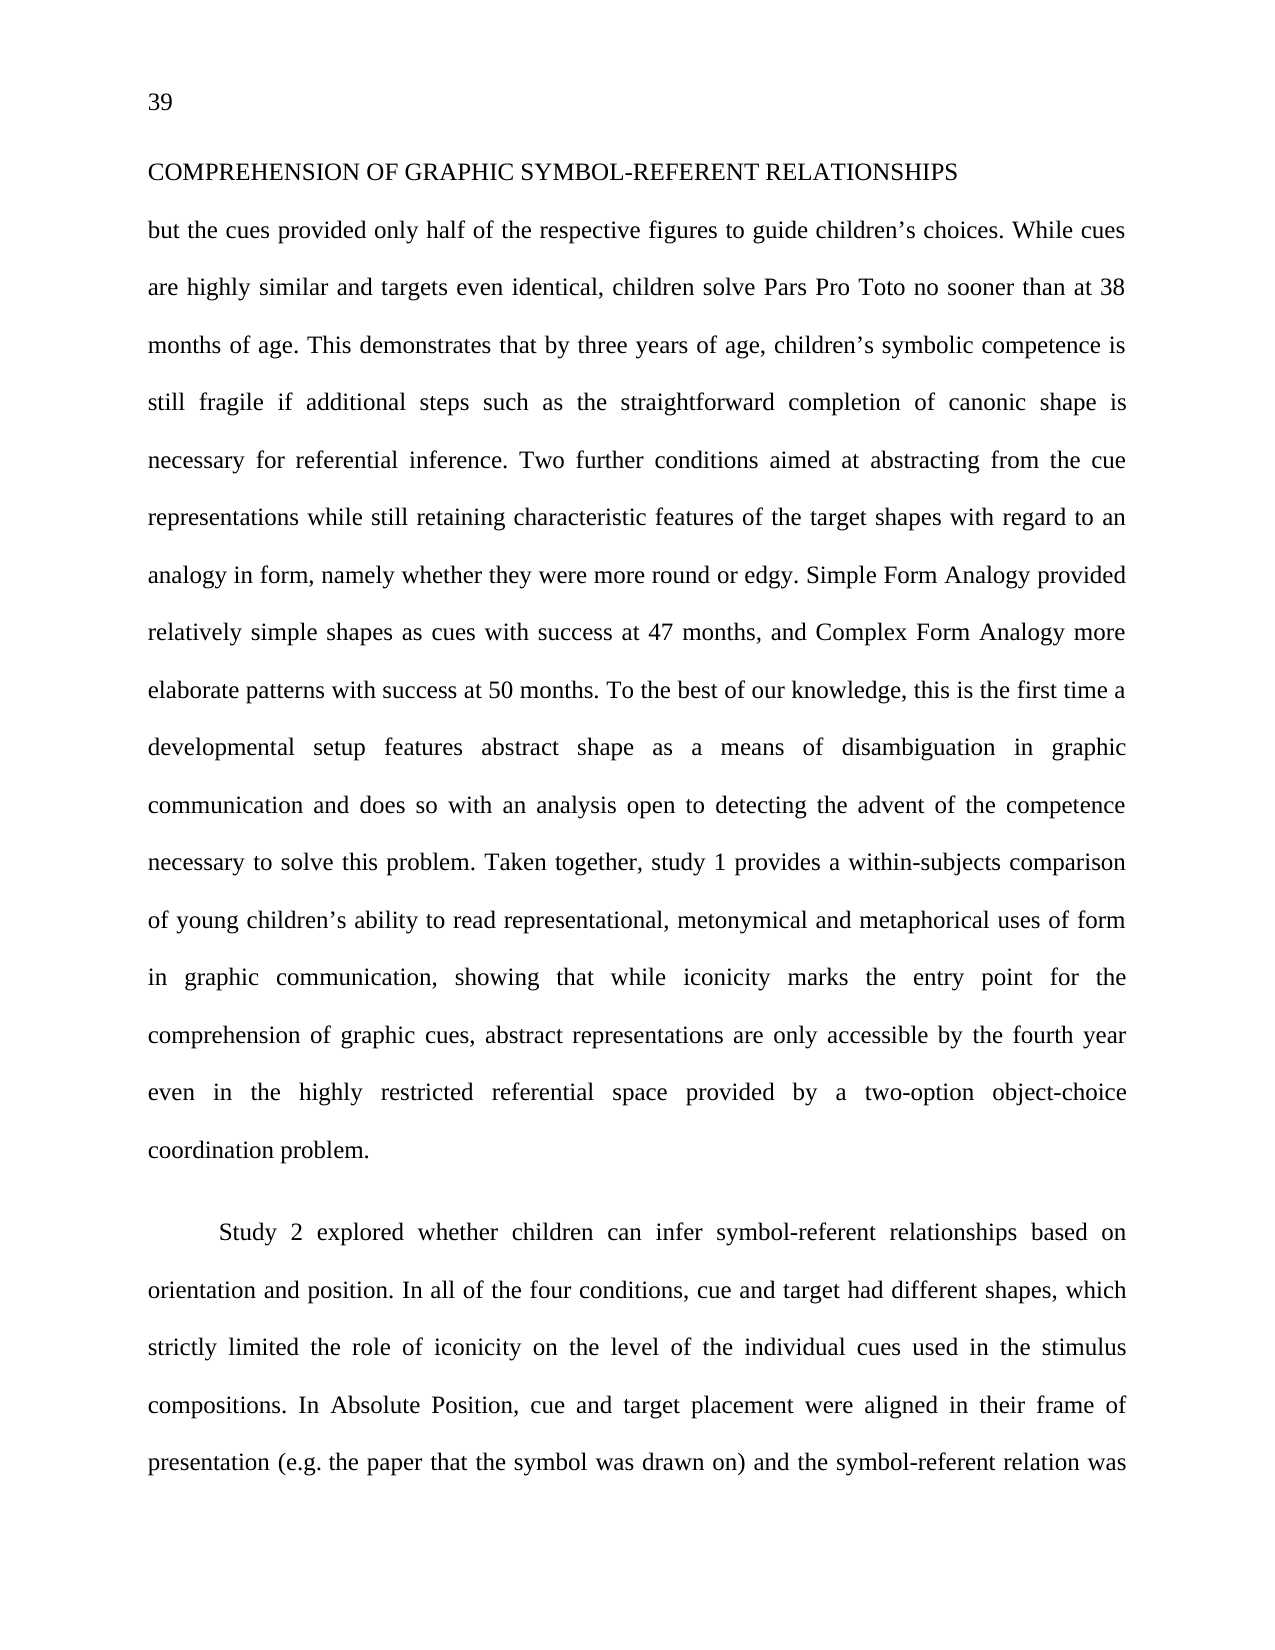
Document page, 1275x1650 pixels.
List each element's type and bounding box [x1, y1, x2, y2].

text [148, 1217, 1127, 1476]
text [148, 215, 1127, 1164]
